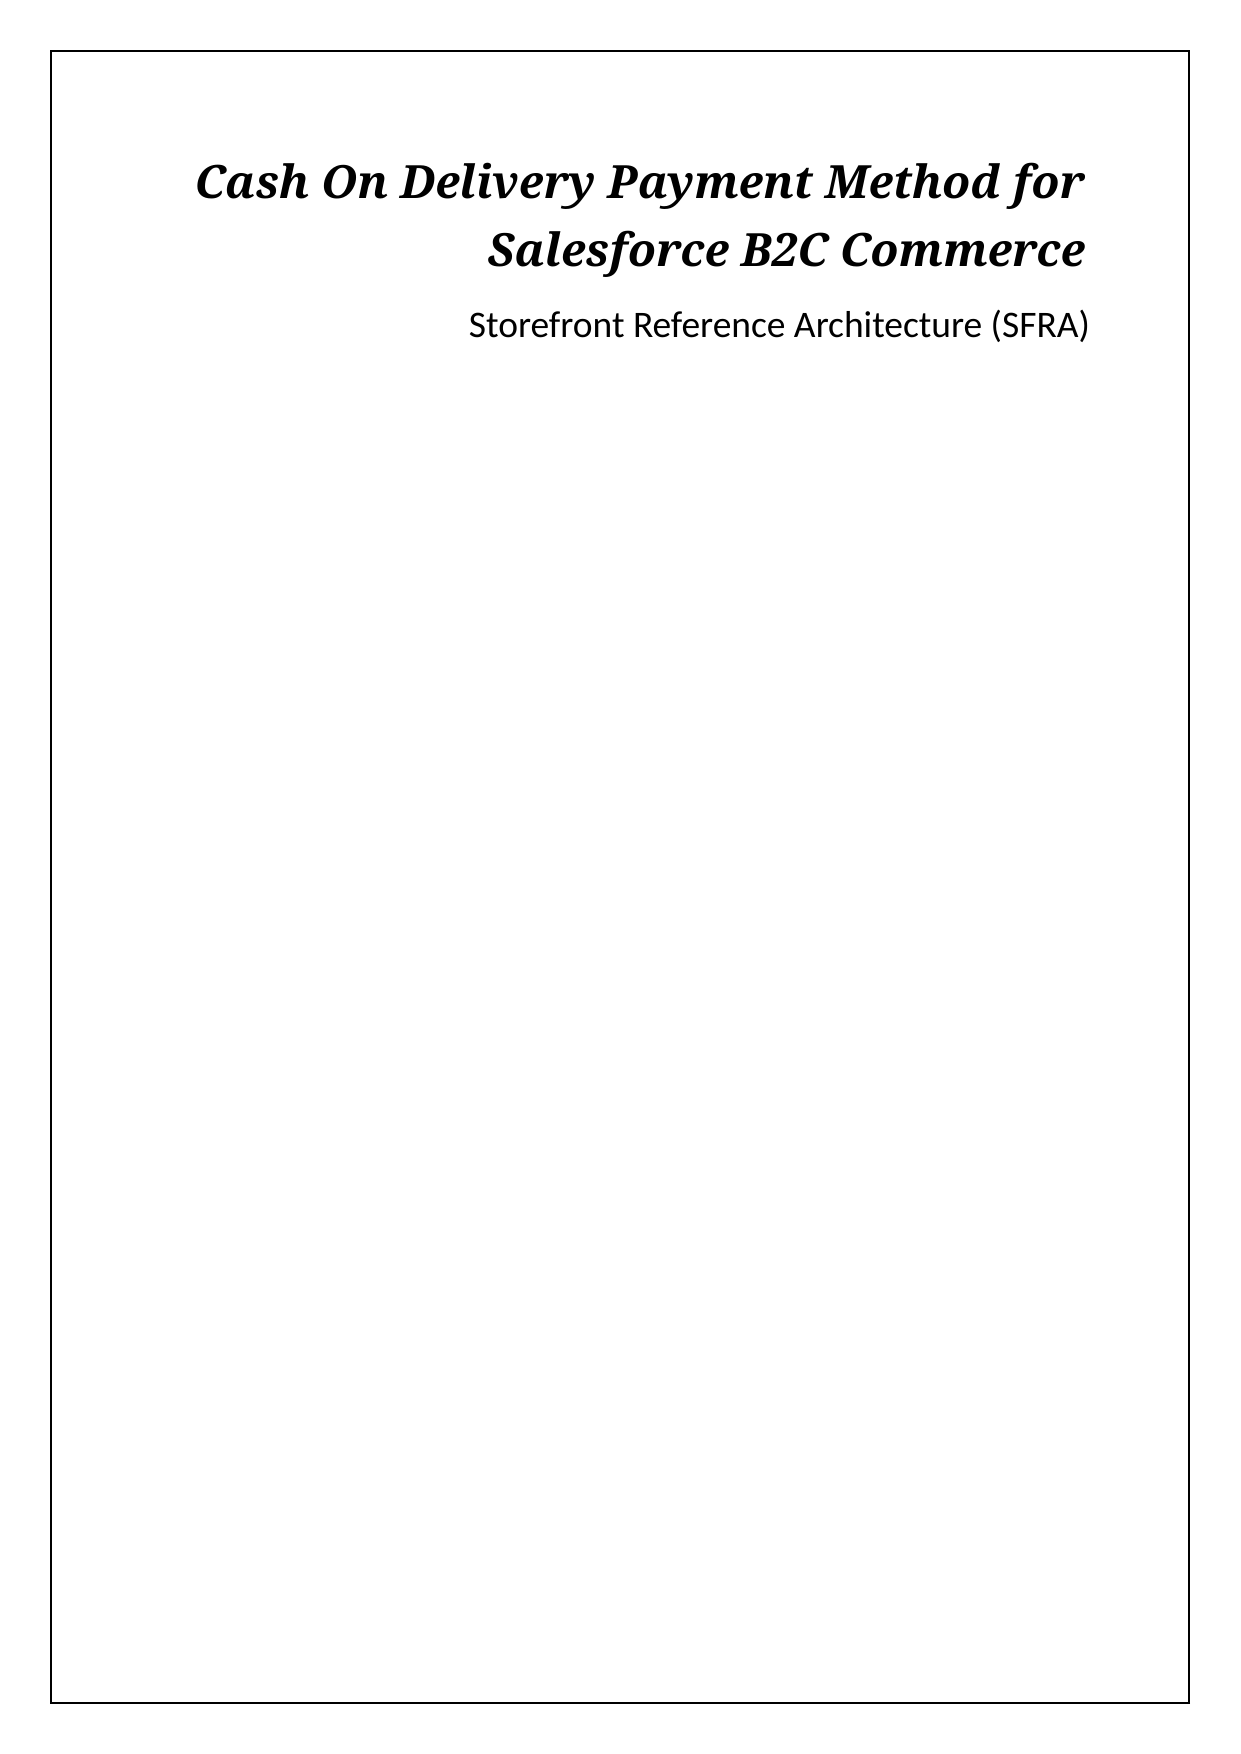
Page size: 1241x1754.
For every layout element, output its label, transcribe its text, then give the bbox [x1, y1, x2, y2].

text Storefront Reference Architecture (SFRA) [150, 301, 1090, 347]
text Cash On Delivery Payment Method for Salesforce B2C Commerce [120, 150, 1090, 280]
